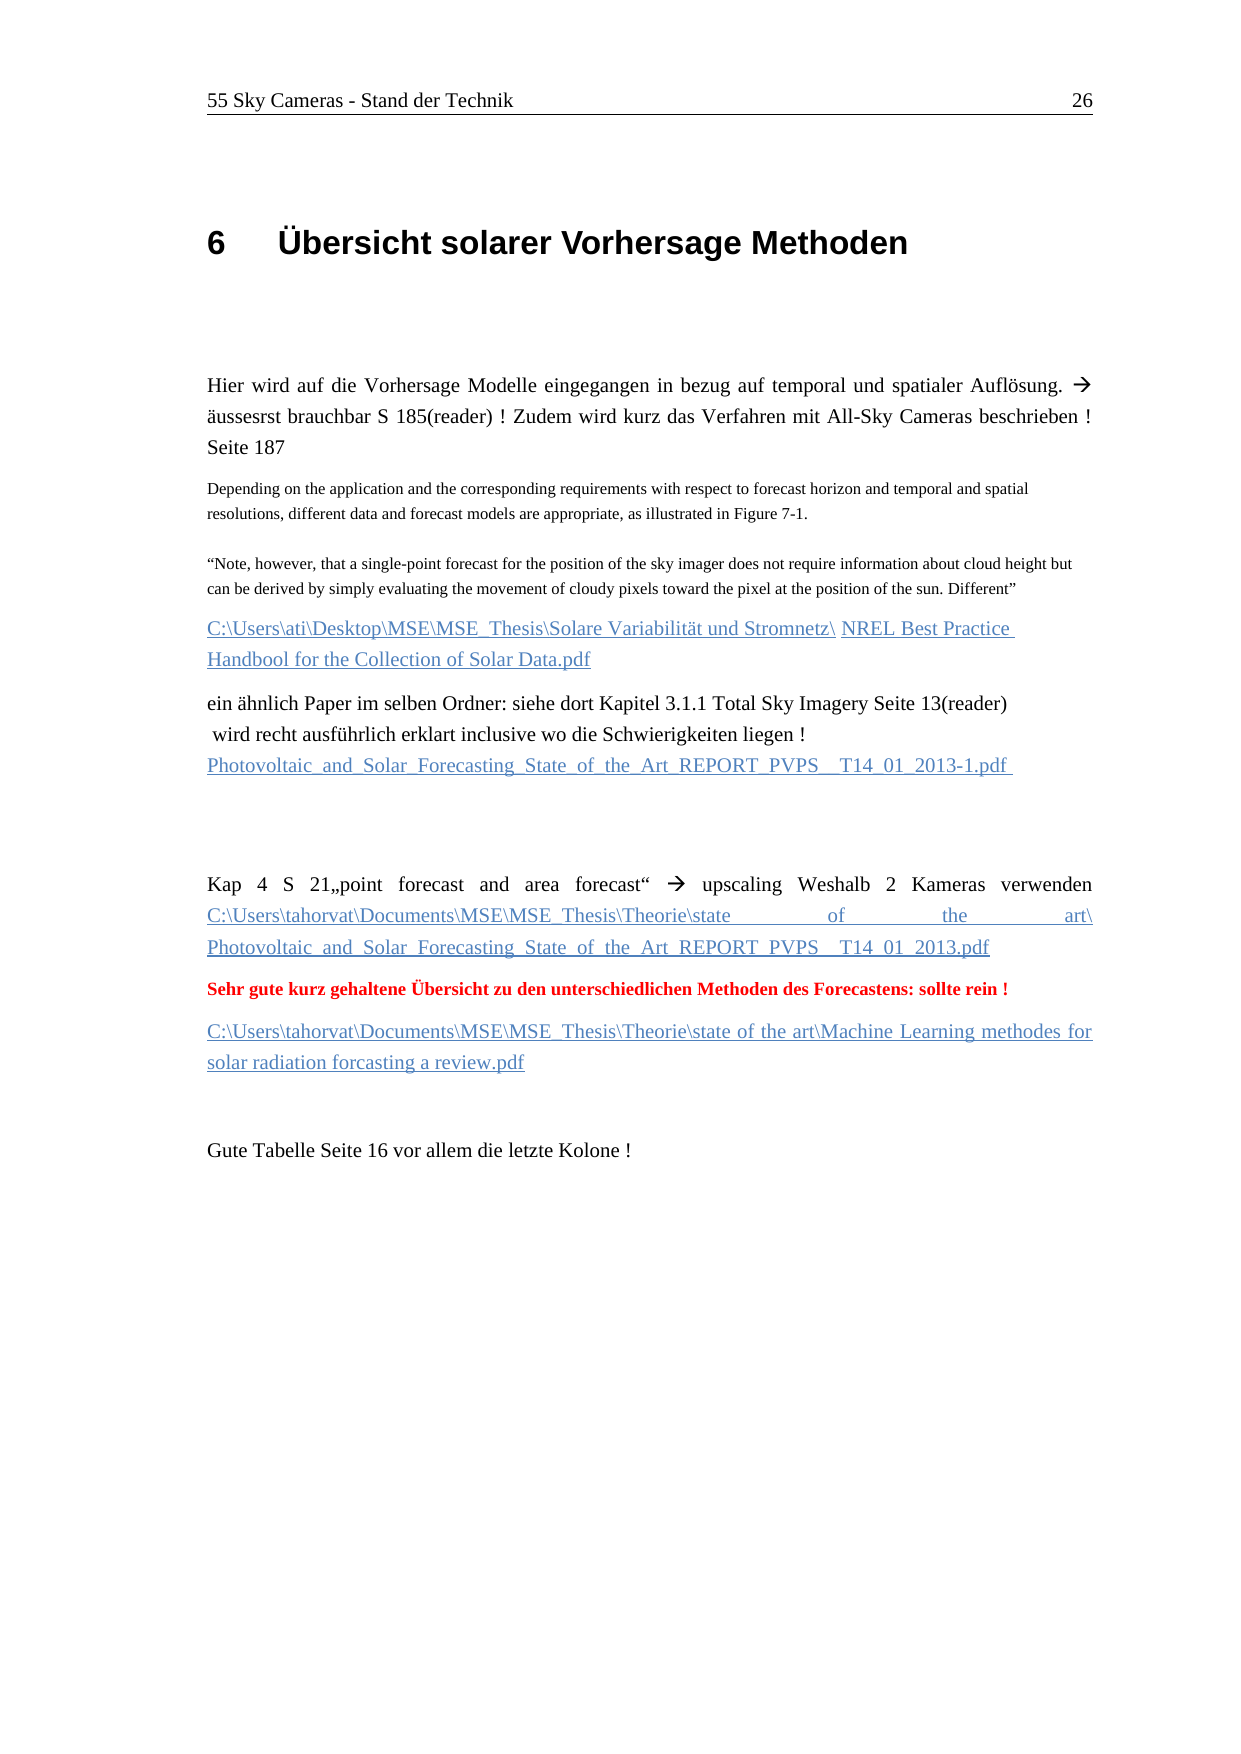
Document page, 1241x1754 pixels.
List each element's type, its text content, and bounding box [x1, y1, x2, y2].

text Depending on the application and the corresponding requirements with respect to forecast horizon and temporal and spatial resolutions, different data and forecast models are appropriate, as illustrated in Figure 7-1. “Note, however, that a single-point forecast for the position of the sky imager does not require information about cloud height but can be derived by simply evaluating the movement of cloudy pixels toward the pixel at the position of the sun. Different” [207, 479, 1093, 598]
text Kap 4 S 21„point forecast and area forecast“ upscaling Weshalb 2 Kameras verwenden C:\Users\tahorvat\Documents\MSE\MSE_Thesis\Theorie\state of the art\Photovoltaic_and_Solar_Forecasting_State_of_the_Art_REPORT_PVPS__T14_01_2013.pdf [207, 872, 1093, 924]
text ein ähnlich Paper im selben Ordner: siehe dort Kapitel 3.1.1 Total Sky Imagery Seite 13(reader) wird recht ausführlich erklart inclusive wo die Schwierigkeiten liegen ! Photovoltaic_and_Solar_Forecasting_State_of_the_Art_REPORT_PVPS__T14_01_2013-1.pdf [207, 691, 1093, 777]
text Sehr gute kurz gehaltene Übersicht zu den unterschiedlichen Methoden des Forecastens: sollte rein ! [207, 978, 1093, 1000]
text Hier wird auf die Vorhersage Modelle eingegangen in bezug auf temporal und spatialer Auflösung. äussesrst brauchbar S 185(reader) ! Zudem wird kurz das Verfahren mit All-Sky Cameras beschrieben ! Seite 187 [207, 373, 1093, 459]
text Gute Tabelle Seite 16 vor allem die letzte Kolone ! [207, 1138, 1093, 1162]
text C:\Users\tahorvat\Documents\MSE\MSE_Thesis\Theorie\state of the art\Machine Learning methodes for solar radiation forcasting a review.pdf [207, 1041, 1093, 1074]
text Kap 4 S 21„point forecast and area forecast“ upscaling Weshalb 2 Kameras verwenden C:\Users\tahorvat\Documents\MSE\MSE_Thesis\Theorie\state of the art\Photovoltaic_and_Solar_Forecasting_State_of_the_Art_REPORT_PVPS__T14_01_2013.pdf [207, 925, 1093, 959]
text C:\Users\tahorvat\Documents\MSE\MSE_Thesis\Theorie\state of the art\Machine Learning methodes for solar radiation forcasting a review.pdf [207, 1019, 1093, 1040]
text C:\Users\ati\Desktop\MSE\MSE_Thesis\Solare Variabilität und Stromnetz\ NREL Best Practice Handbool for the Collection of Solar Data.pdf [207, 616, 1093, 671]
subtitle Übersicht solarer Vorhersage Methoden [207, 223, 1093, 261]
